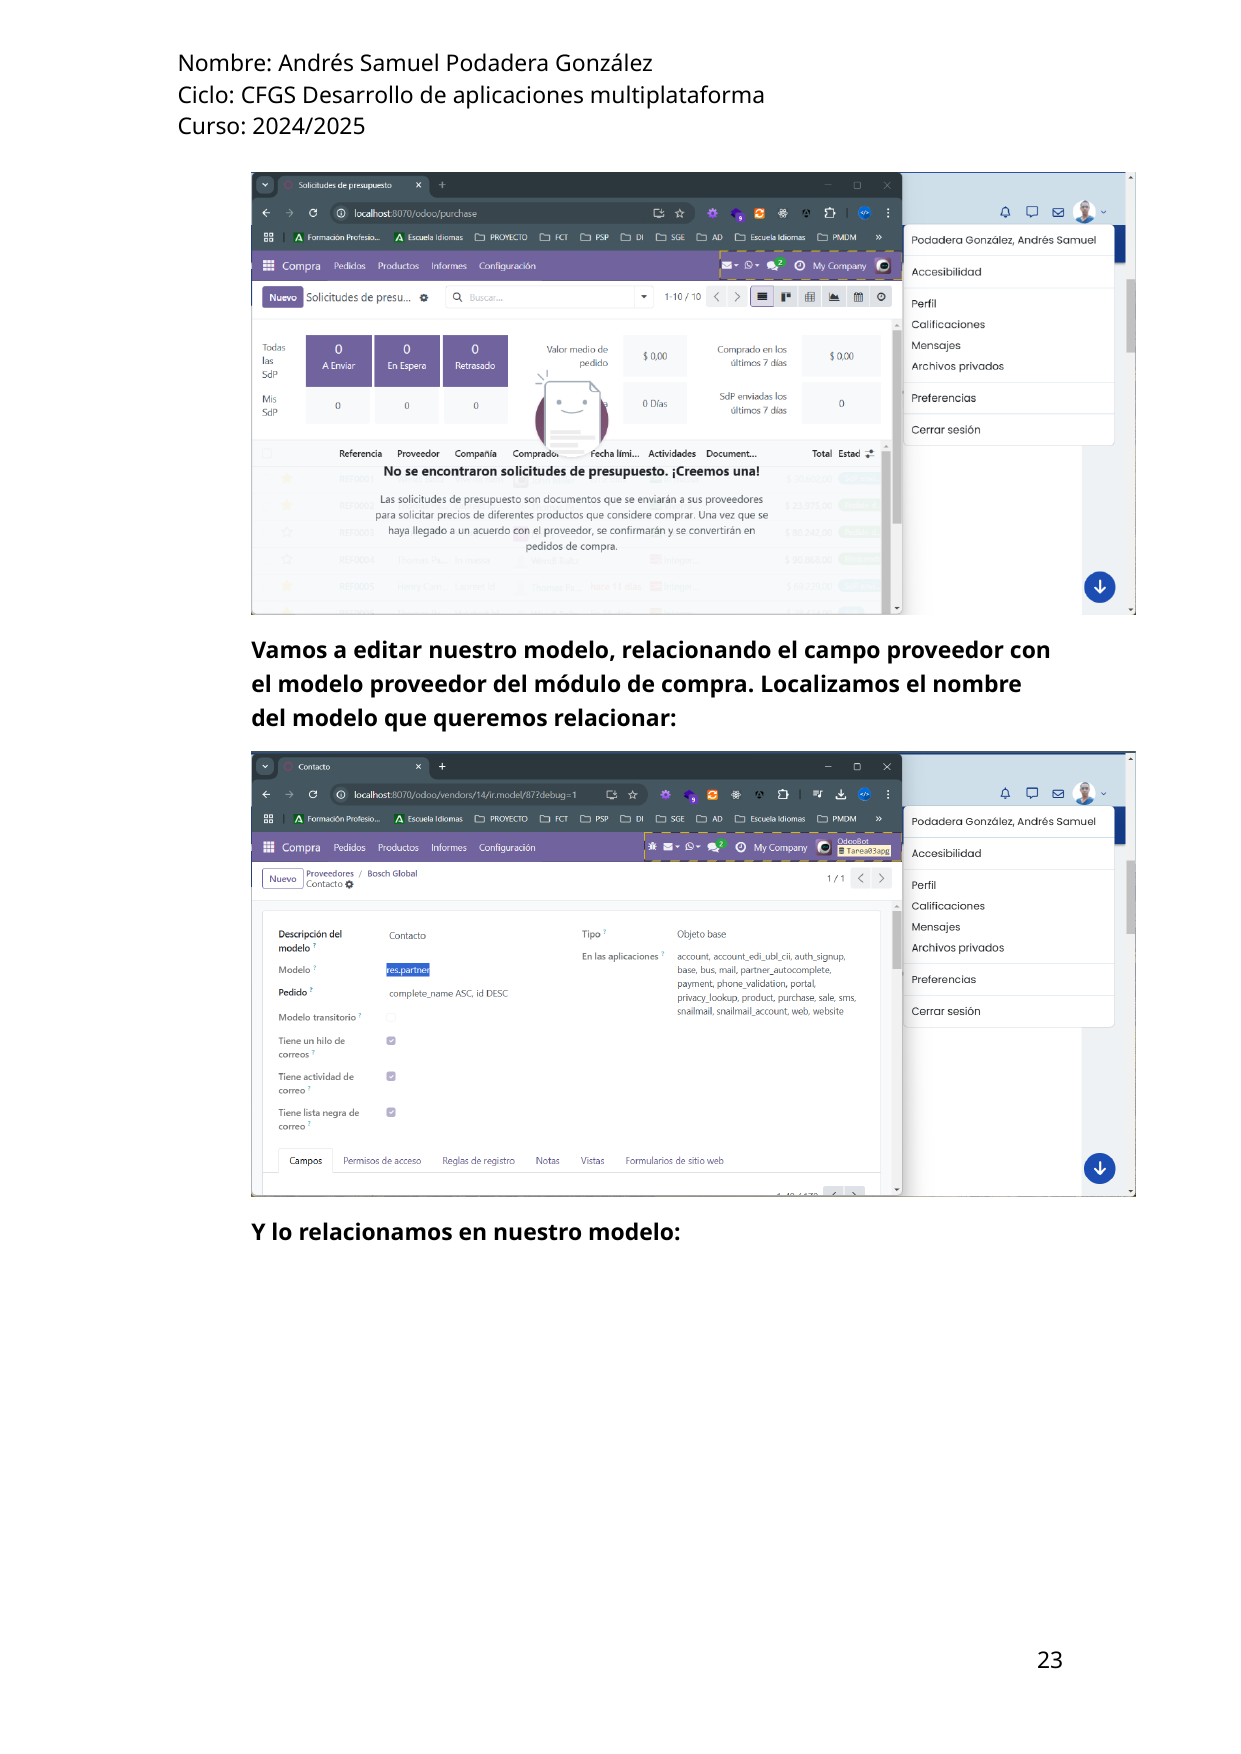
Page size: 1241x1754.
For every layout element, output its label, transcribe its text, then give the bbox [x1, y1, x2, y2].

picture [251, 751, 1136, 1197]
picture [251, 172, 1136, 615]
text Y lo relacionamos en nuestro modelo: [251, 1216, 1063, 1247]
text Vamos a editar nuestro modelo, relacionando el campo proveedor con el modelo proveedor del módulo de compra. Localizamos el nombre del modelo que queremos relacionar: [251, 634, 1063, 733]
